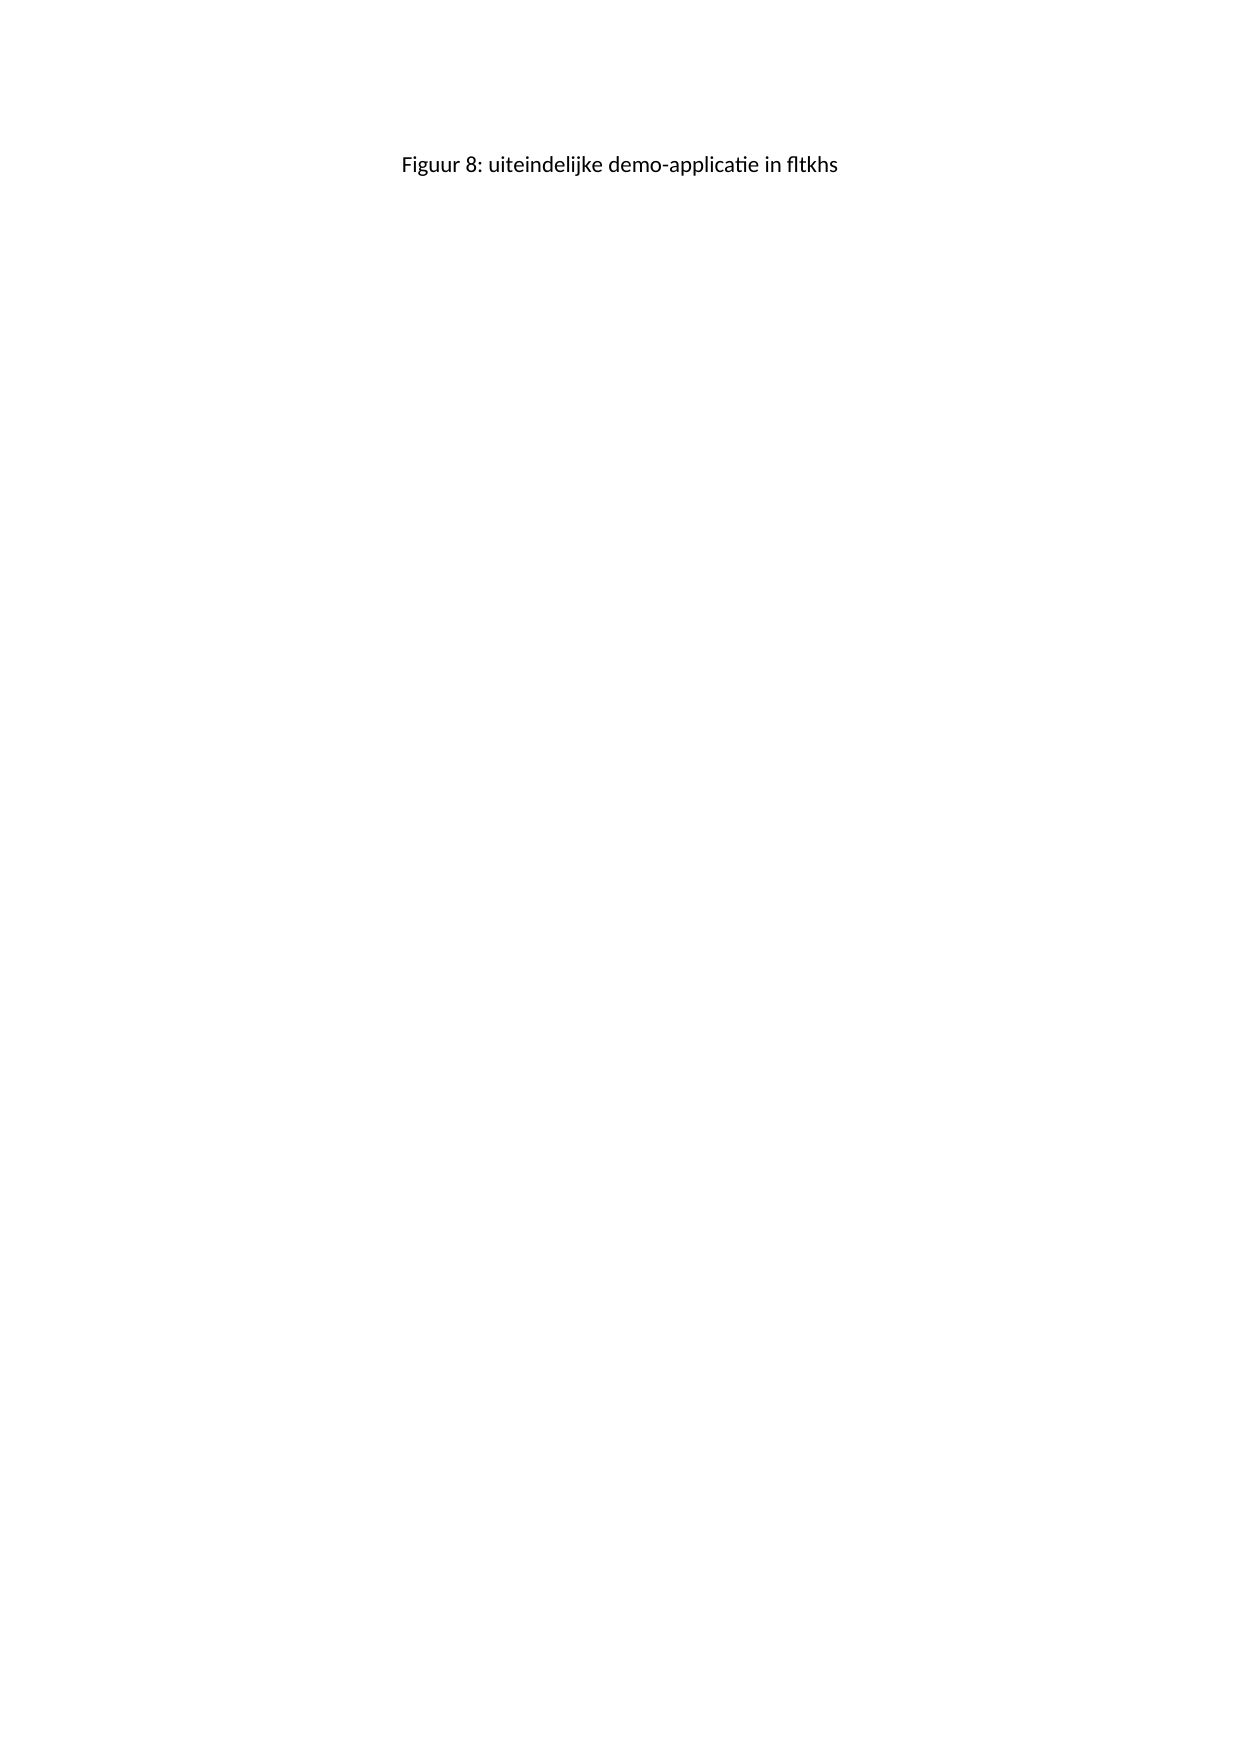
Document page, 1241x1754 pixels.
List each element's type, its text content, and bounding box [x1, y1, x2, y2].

text Figuur 8: uiteindelijke demo-applicatie in fltkhs [150, 150, 1090, 178]
